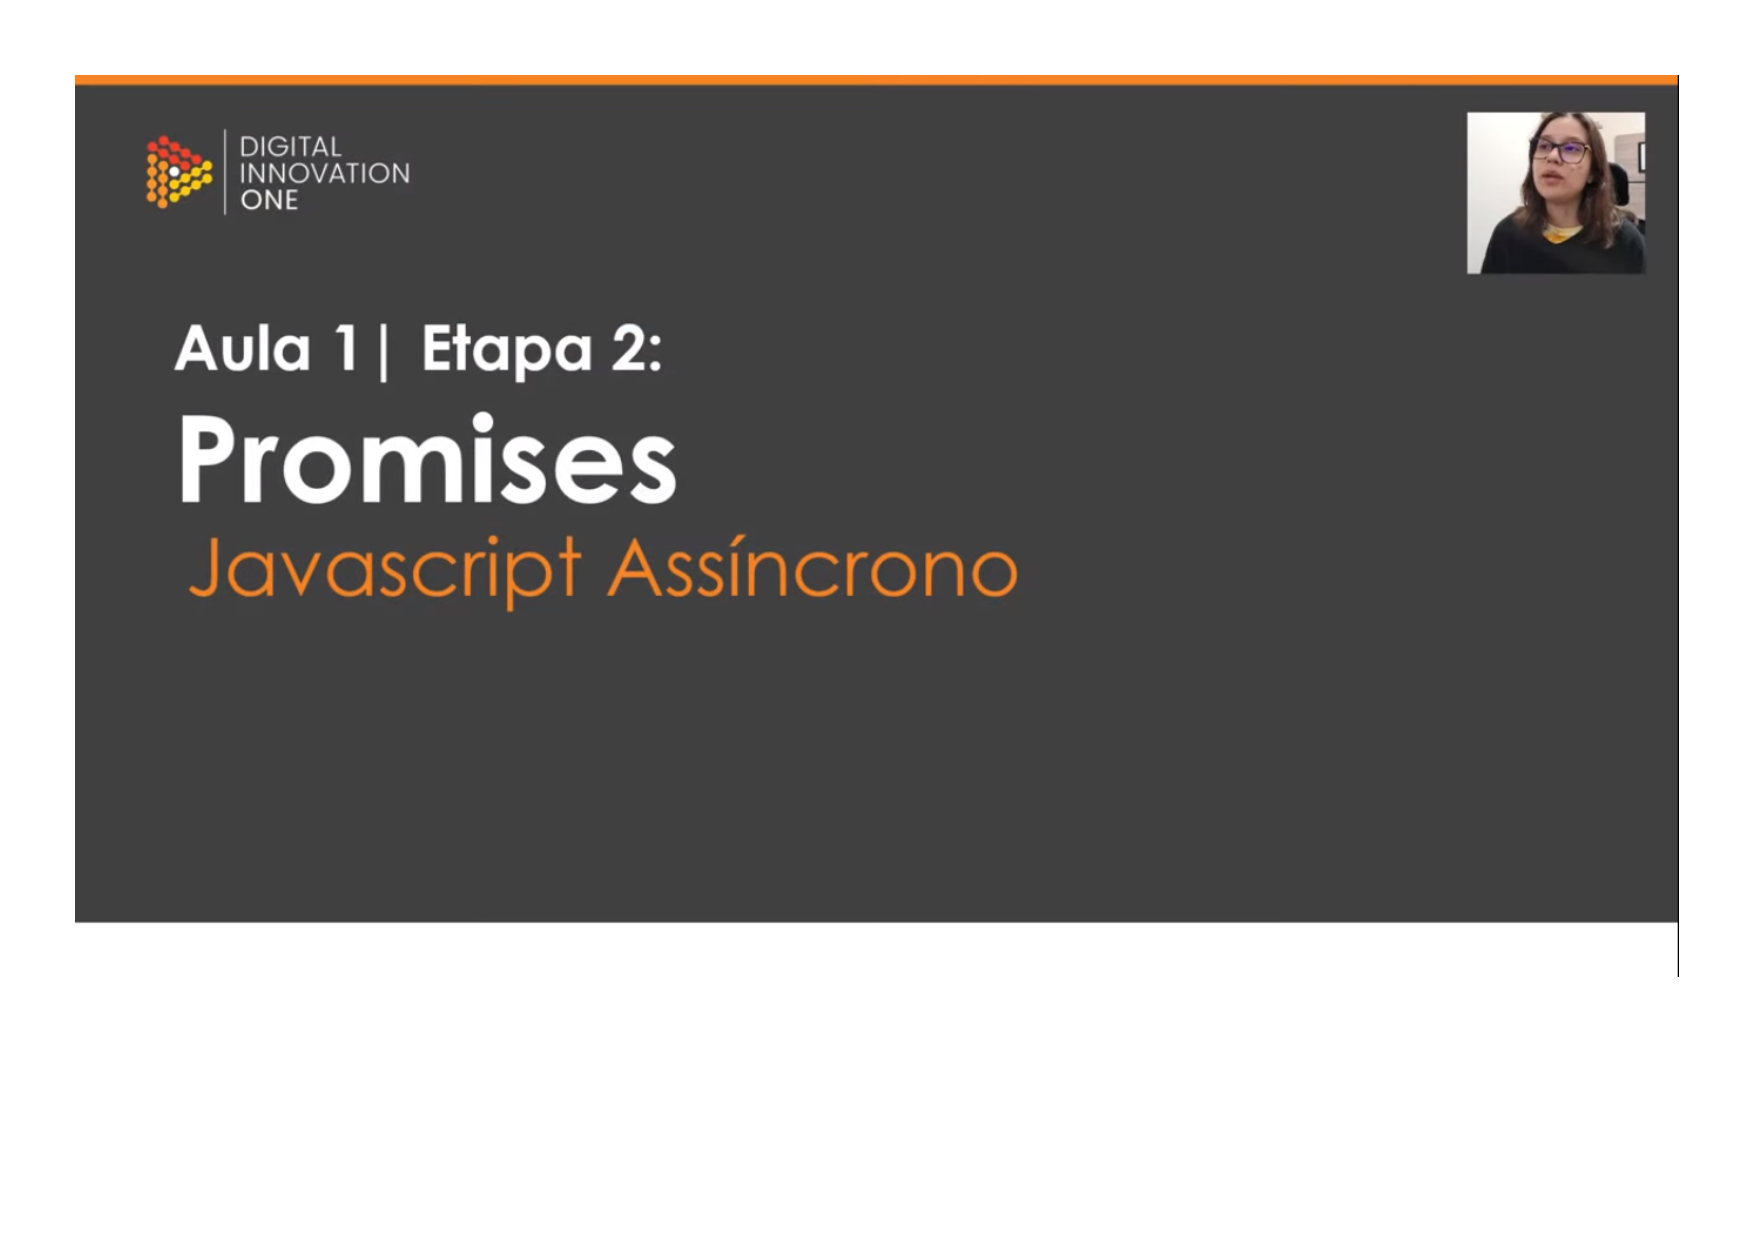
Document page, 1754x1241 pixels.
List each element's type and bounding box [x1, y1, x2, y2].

picture [75, 75, 1679, 977]
